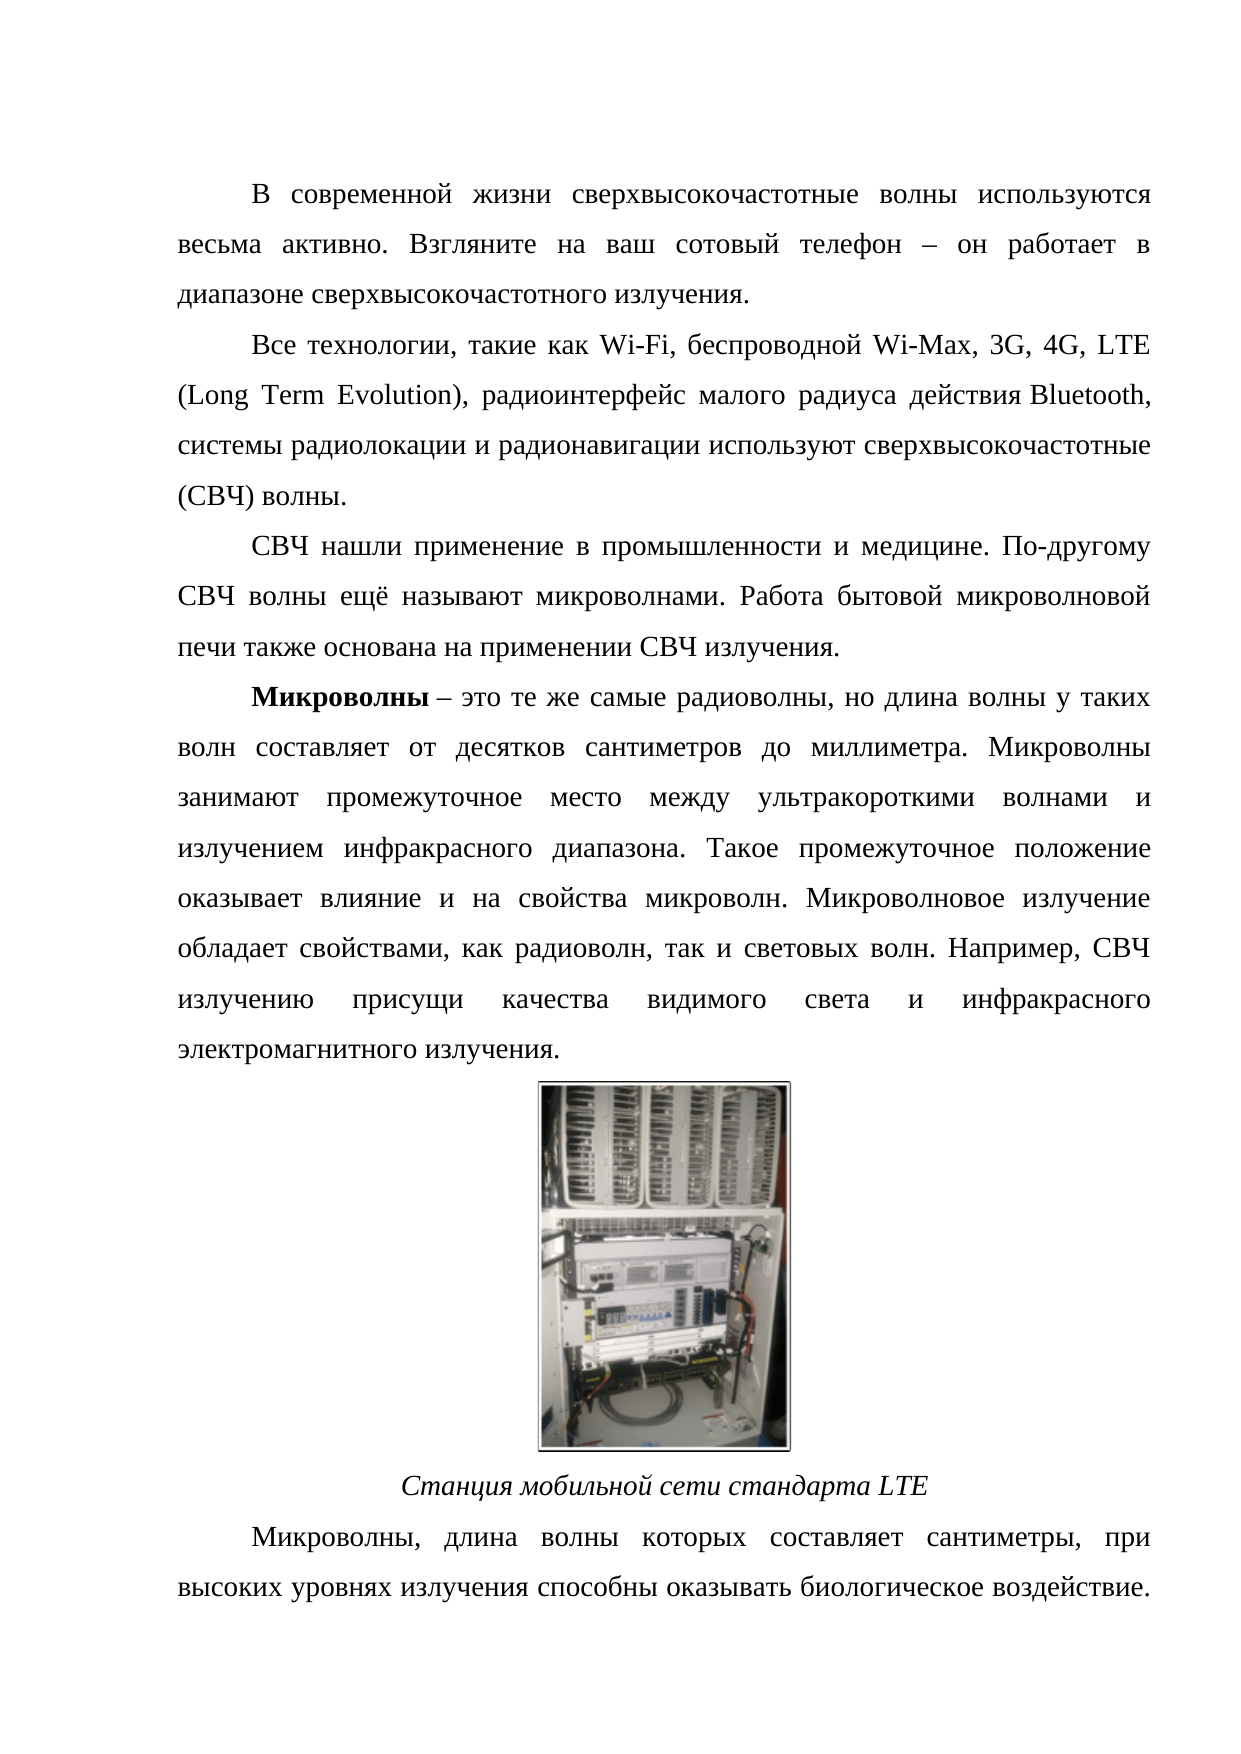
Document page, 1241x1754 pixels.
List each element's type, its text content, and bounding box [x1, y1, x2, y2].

text Все технологии, такие как Wi-Fi, беспроводной Wi-Max, 3G, 4G, LTE (Long Term Evolution), радиоинтерфейс малого радиуса действия Bluetooth, системы радиолокации и радионавигации используют сверхвысокочастотные (СВЧ) волны. [177, 327, 1152, 511]
picture [537, 1081, 792, 1452]
text В современной жизни сверхвысокочастотные волны используются весьма активно. Взгляните на ваш сотовый телефон – он работает в диапазоне сверхвысокочастотного излучения. [177, 176, 1152, 310]
text Станция мобильной сети стандарта LTE [177, 1081, 1152, 1502]
text СВЧ нашли применение в промышленности и медицине. По-другому СВЧ волны ещё называют микроволнами. Работа бытовой микроволновой печи также основана на применении СВЧ излучения. [177, 528, 1152, 662]
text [177, 1519, 1152, 1603]
text Микроволны – это те же самые радиоволны, но длина волны у таких волн составляет от десятков сантиметров до миллиметра. Микроволны занимают промежуточное место между ультракороткими волнами и излучением инфракрасного диапазона. Такое промежуточное положение оказывает влияние и на свойства микроволн. Микроволновое излучение обладает свойствами, как радиоволн, так и световых волн. Например, СВЧ излучению присущи качества видимого света и инфракрасного электромагнитного излучения. [177, 679, 1152, 1065]
